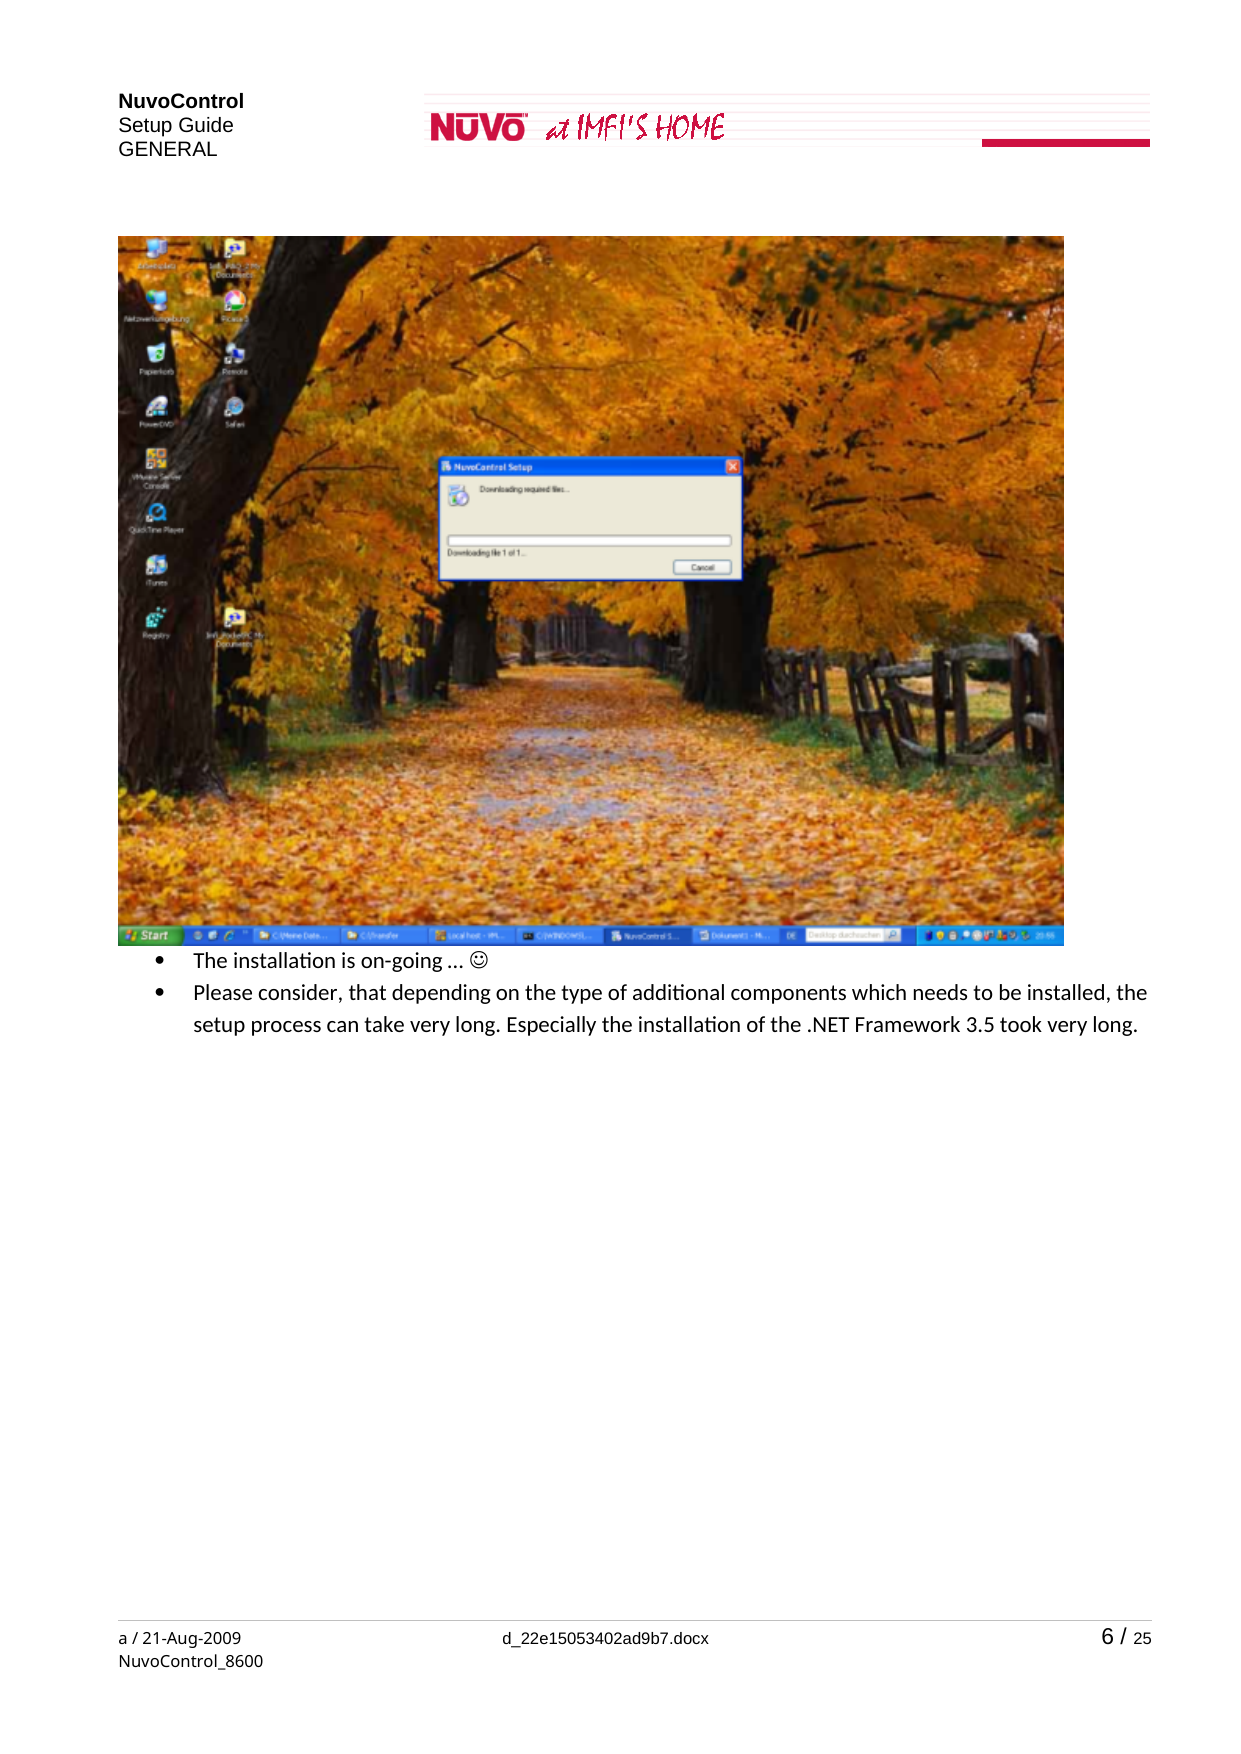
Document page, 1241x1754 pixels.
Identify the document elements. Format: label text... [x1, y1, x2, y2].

picture [118, 236, 1064, 946]
list Please consider, that depending on the type of additional components which needs to be installed, the setup process can take very long. Especially the installation of the .NET Framework 3.5 took very long. [156, 978, 1152, 1038]
picture [424, 88, 1150, 147]
list The installation is on-going … [156, 946, 1152, 974]
